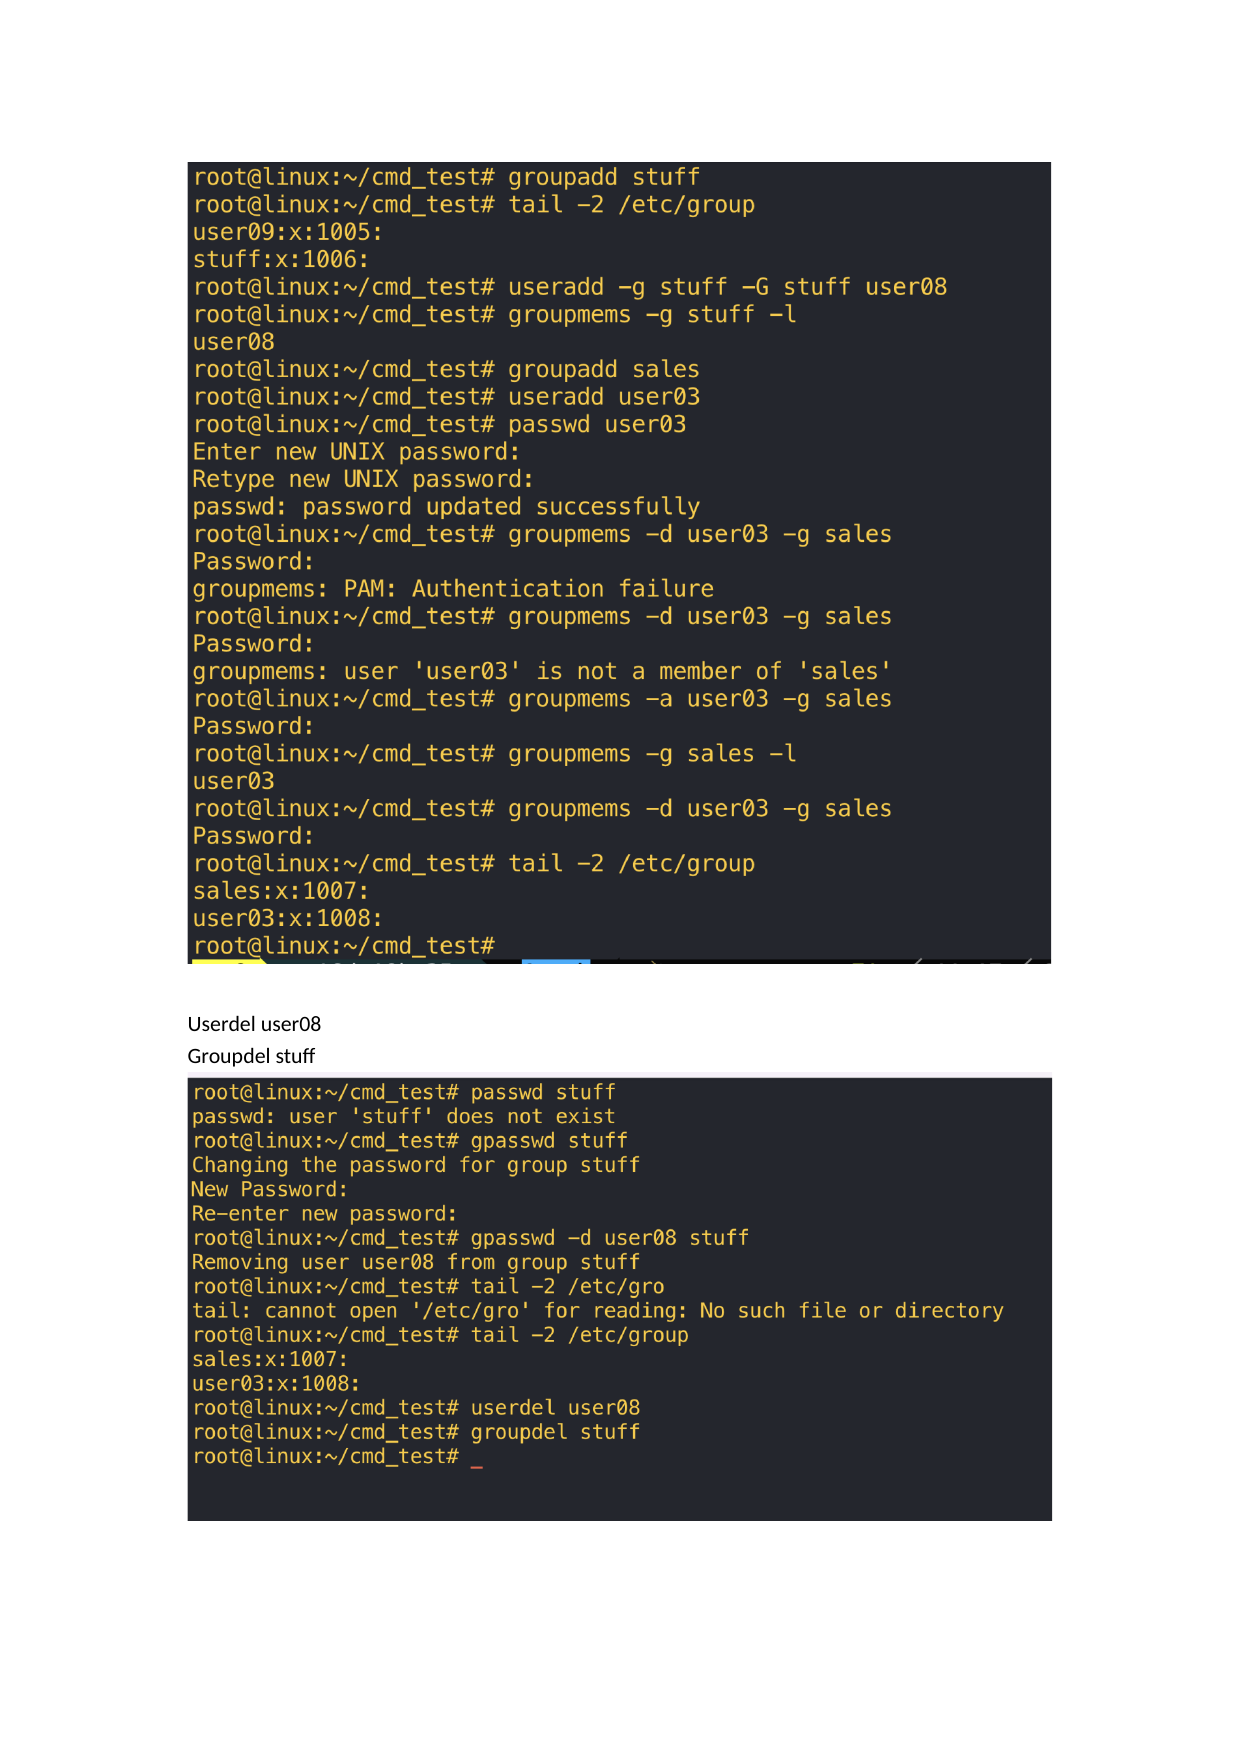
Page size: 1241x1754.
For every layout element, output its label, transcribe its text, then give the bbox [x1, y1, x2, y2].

picture [187, 1072, 1053, 1521]
picture [187, 162, 1052, 964]
list Groupdel stuff [187, 1039, 1053, 1072]
list Userdel user08 [187, 1007, 1053, 1039]
